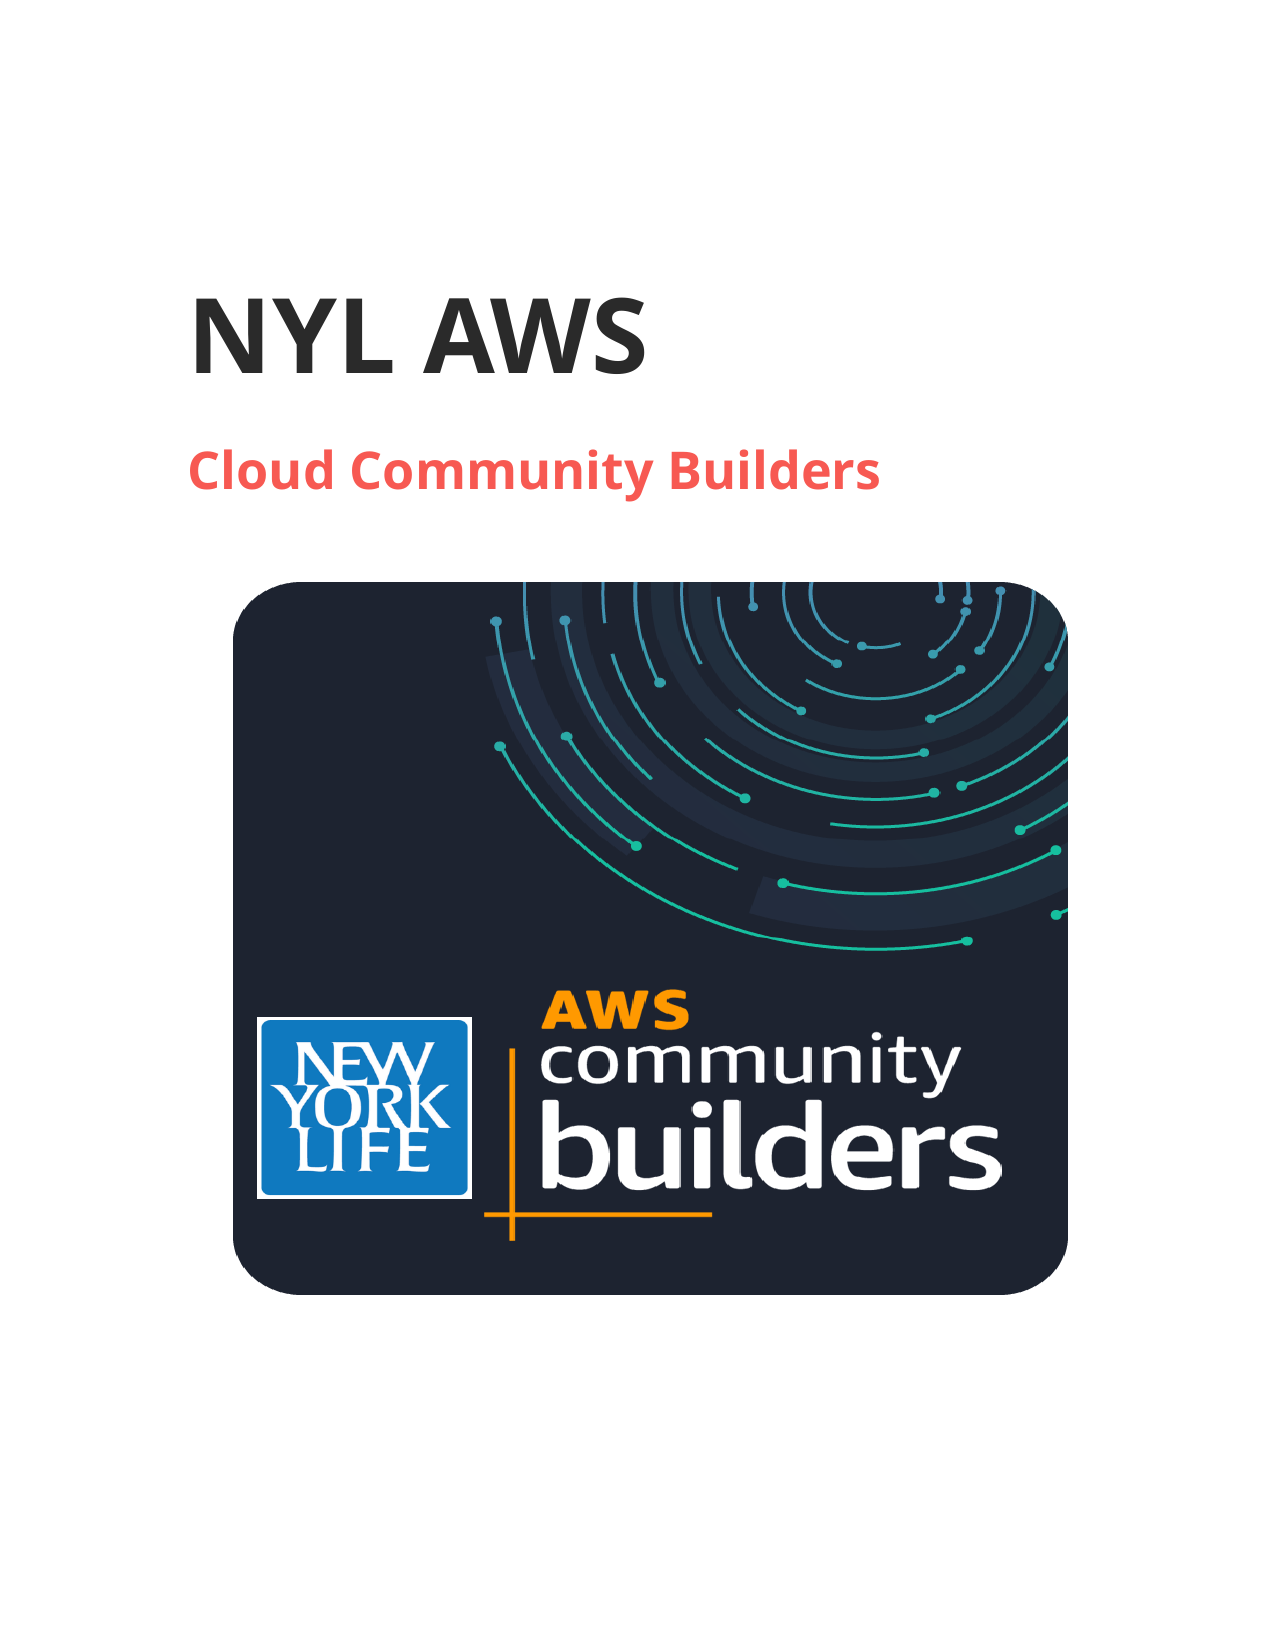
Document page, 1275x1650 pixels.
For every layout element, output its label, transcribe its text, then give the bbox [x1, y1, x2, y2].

subtitle Cloud Community Builders [187, 433, 1087, 504]
picture [187, 542, 1115, 1334]
title NYL AWS [187, 262, 1087, 404]
